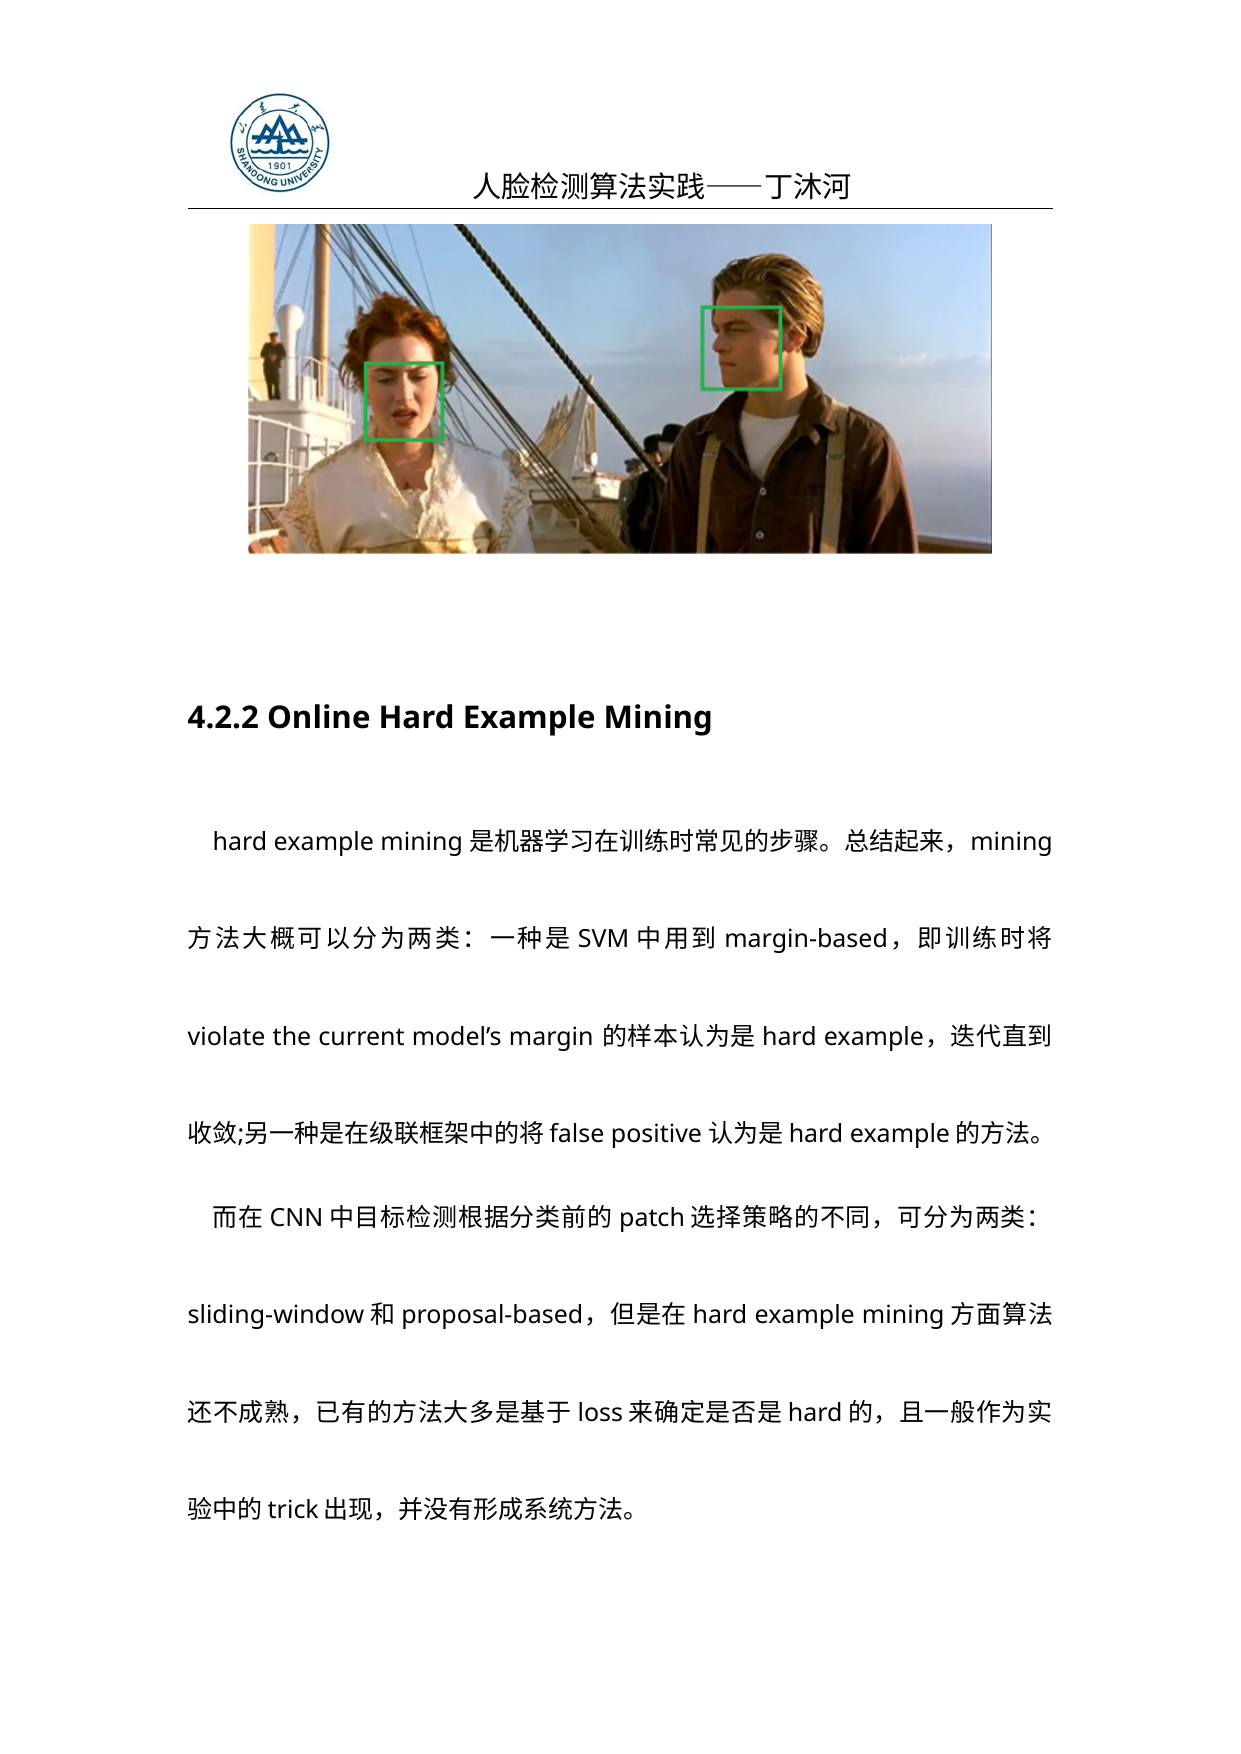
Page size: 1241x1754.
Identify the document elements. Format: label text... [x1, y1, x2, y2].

subtitle 4.2.2 Online Hard Example Mining [187, 684, 1053, 749]
text hard example mining 是机器学习在训练时常见的步骤。总结起来，mining方法大概可以分为两类：一种是SVM中用到margin-based，即训练时将violate the current model’s margin 的样本认为是hard example，迭代直到收敛;另一种是在级联框架中的将false positive 认为是hard example的方法。 [187, 807, 1053, 1164]
picture [224, 88, 336, 197]
text 而在CNN中目标检测根据分类前的patch选择策略的不同，可分为两类：sliding-window和proposal-based，但是在hard example mining方面算法还不成熟，已有的方法大多是基于loss来确定是否是hard的，且一般作为实验中的trick出现，并没有形成系统方法。 [187, 1183, 1053, 1540]
picture [248, 224, 992, 555]
